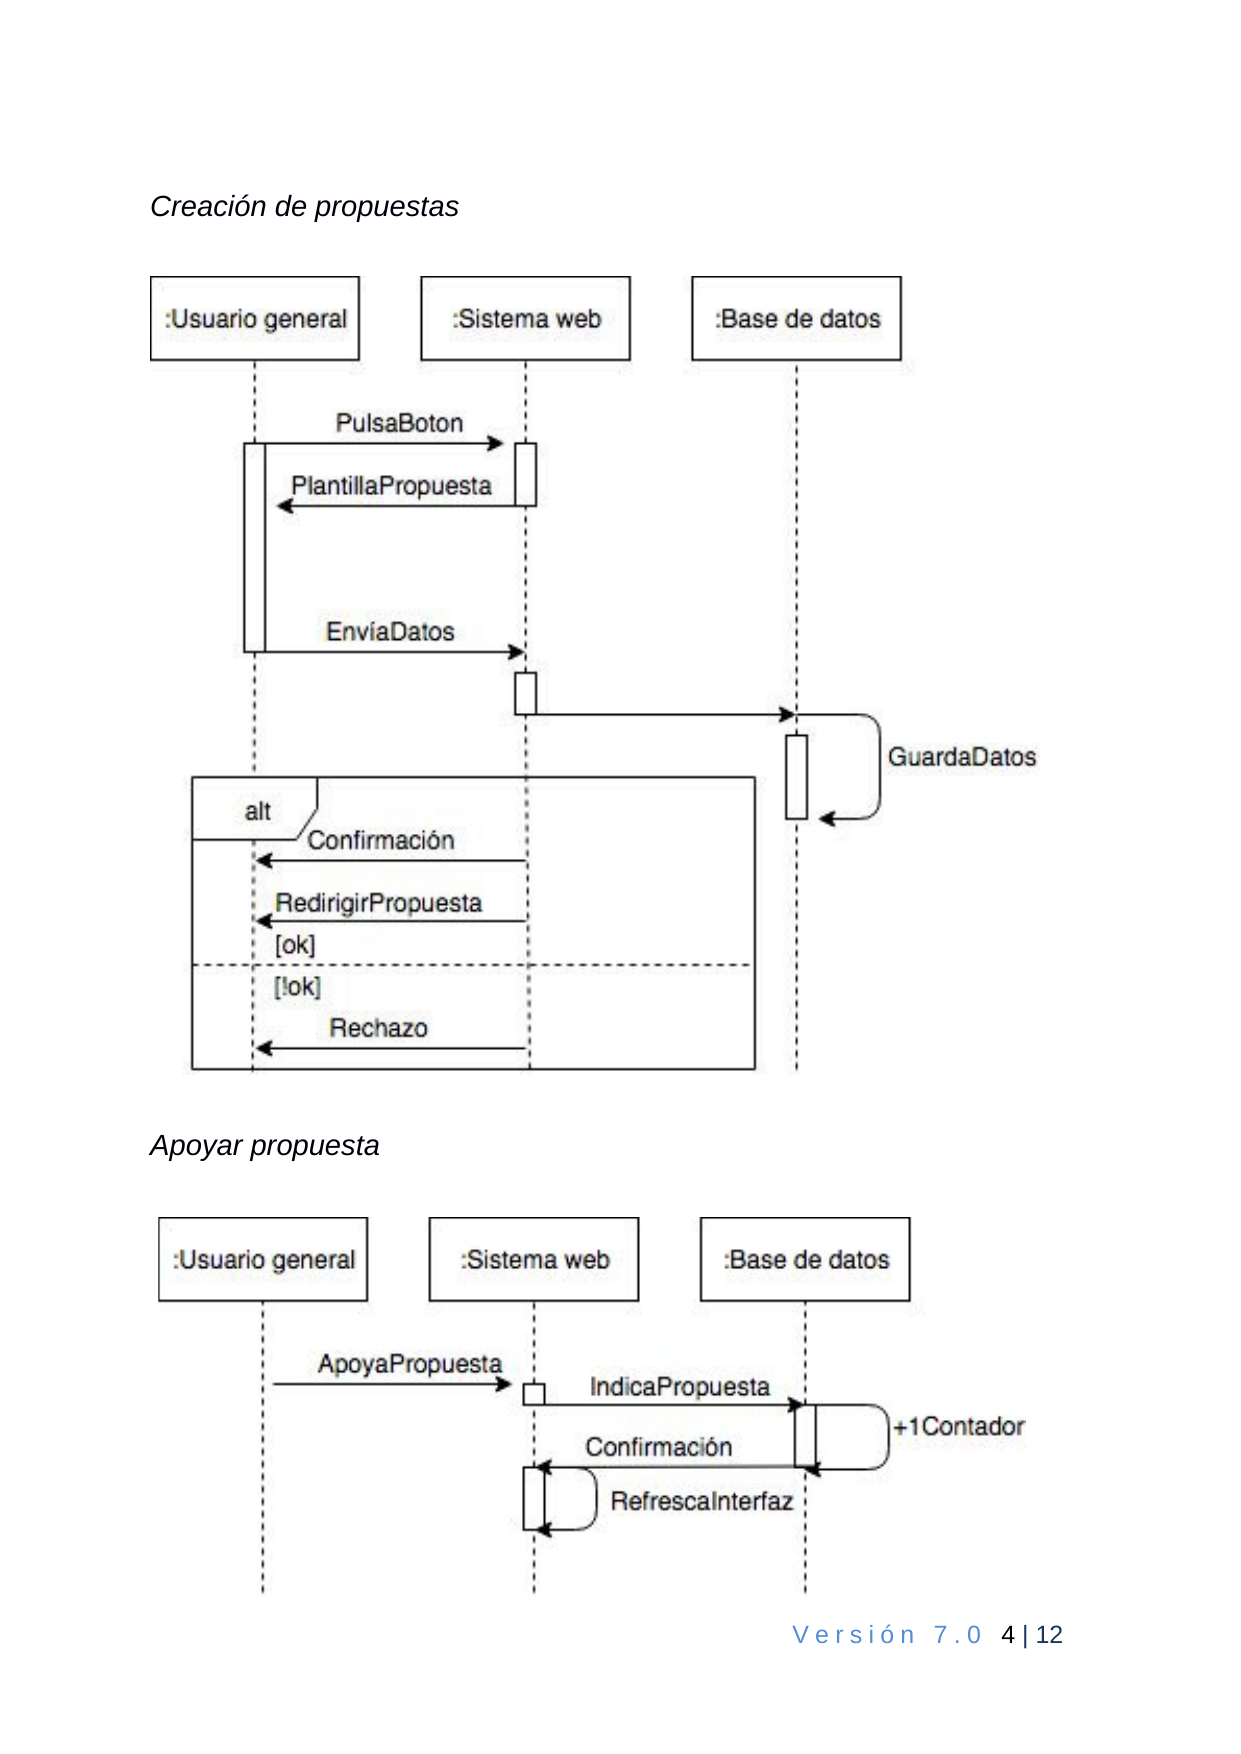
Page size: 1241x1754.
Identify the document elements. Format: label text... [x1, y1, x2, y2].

picture [150, 276, 1040, 1075]
picture [158, 1217, 1026, 1596]
text Creación de propuestas [150, 188, 1090, 222]
text Apoyar propuesta [150, 1128, 1090, 1162]
